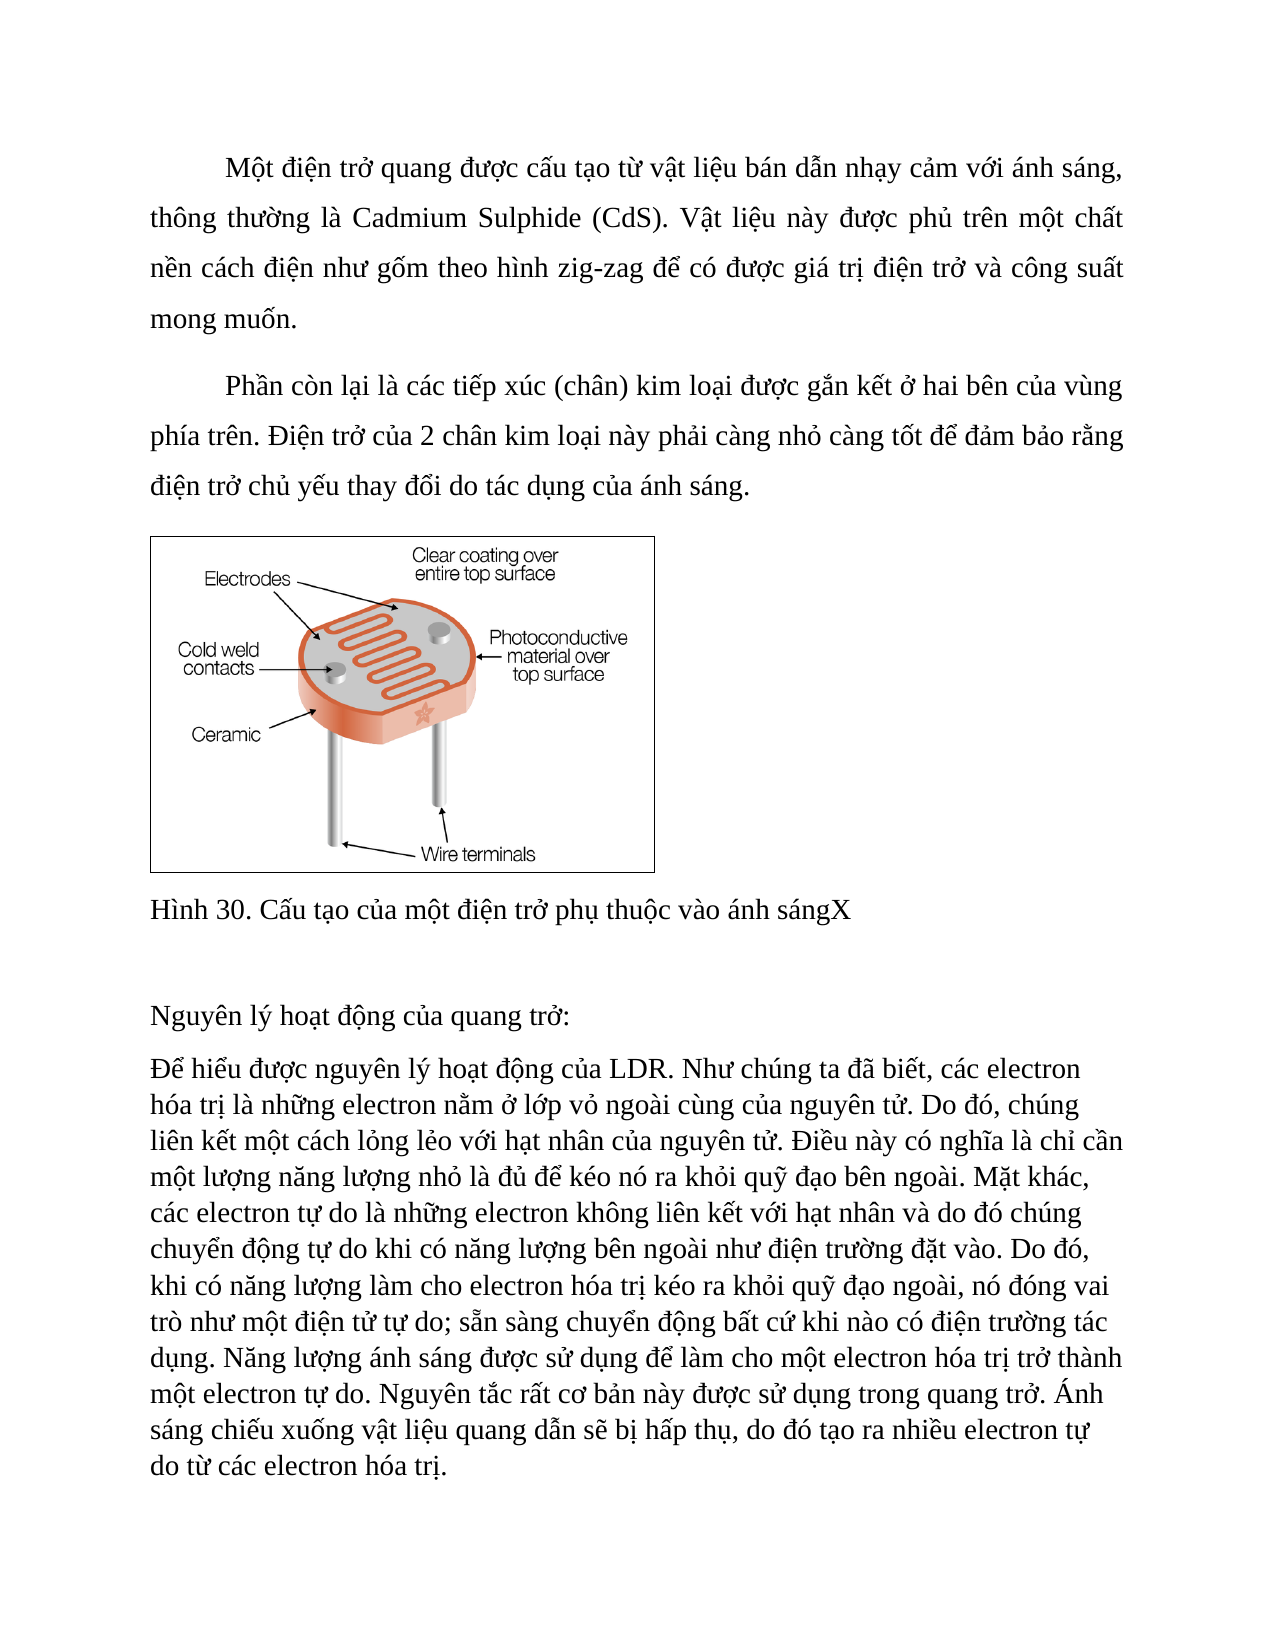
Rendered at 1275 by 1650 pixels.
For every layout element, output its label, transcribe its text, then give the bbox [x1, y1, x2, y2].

text Một điện trở quang được cấu tạo từ vật liệu bán dẫn nhạy cảm với ánh sáng, thông thường là Cadmium Sulphide (CdS). Vật liệu này được phủ trên một chất nền cách điện như gốm theo hình zig-zag để có được giá trị điện trở và công suất mong muốn. [150, 150, 1125, 334]
text Phần còn lại là các tiếp xúc (chân) kim loại được gắn kết ở hai bên của vùng phía trên. Điện trở của 2 chân kim loại này phải càng nhỏ càng tốt để đảm bảo rằng điện trở chủ yếu thay đổi do tác dụng của ánh sáng. [150, 368, 1125, 502]
picture [151, 537, 654, 872]
